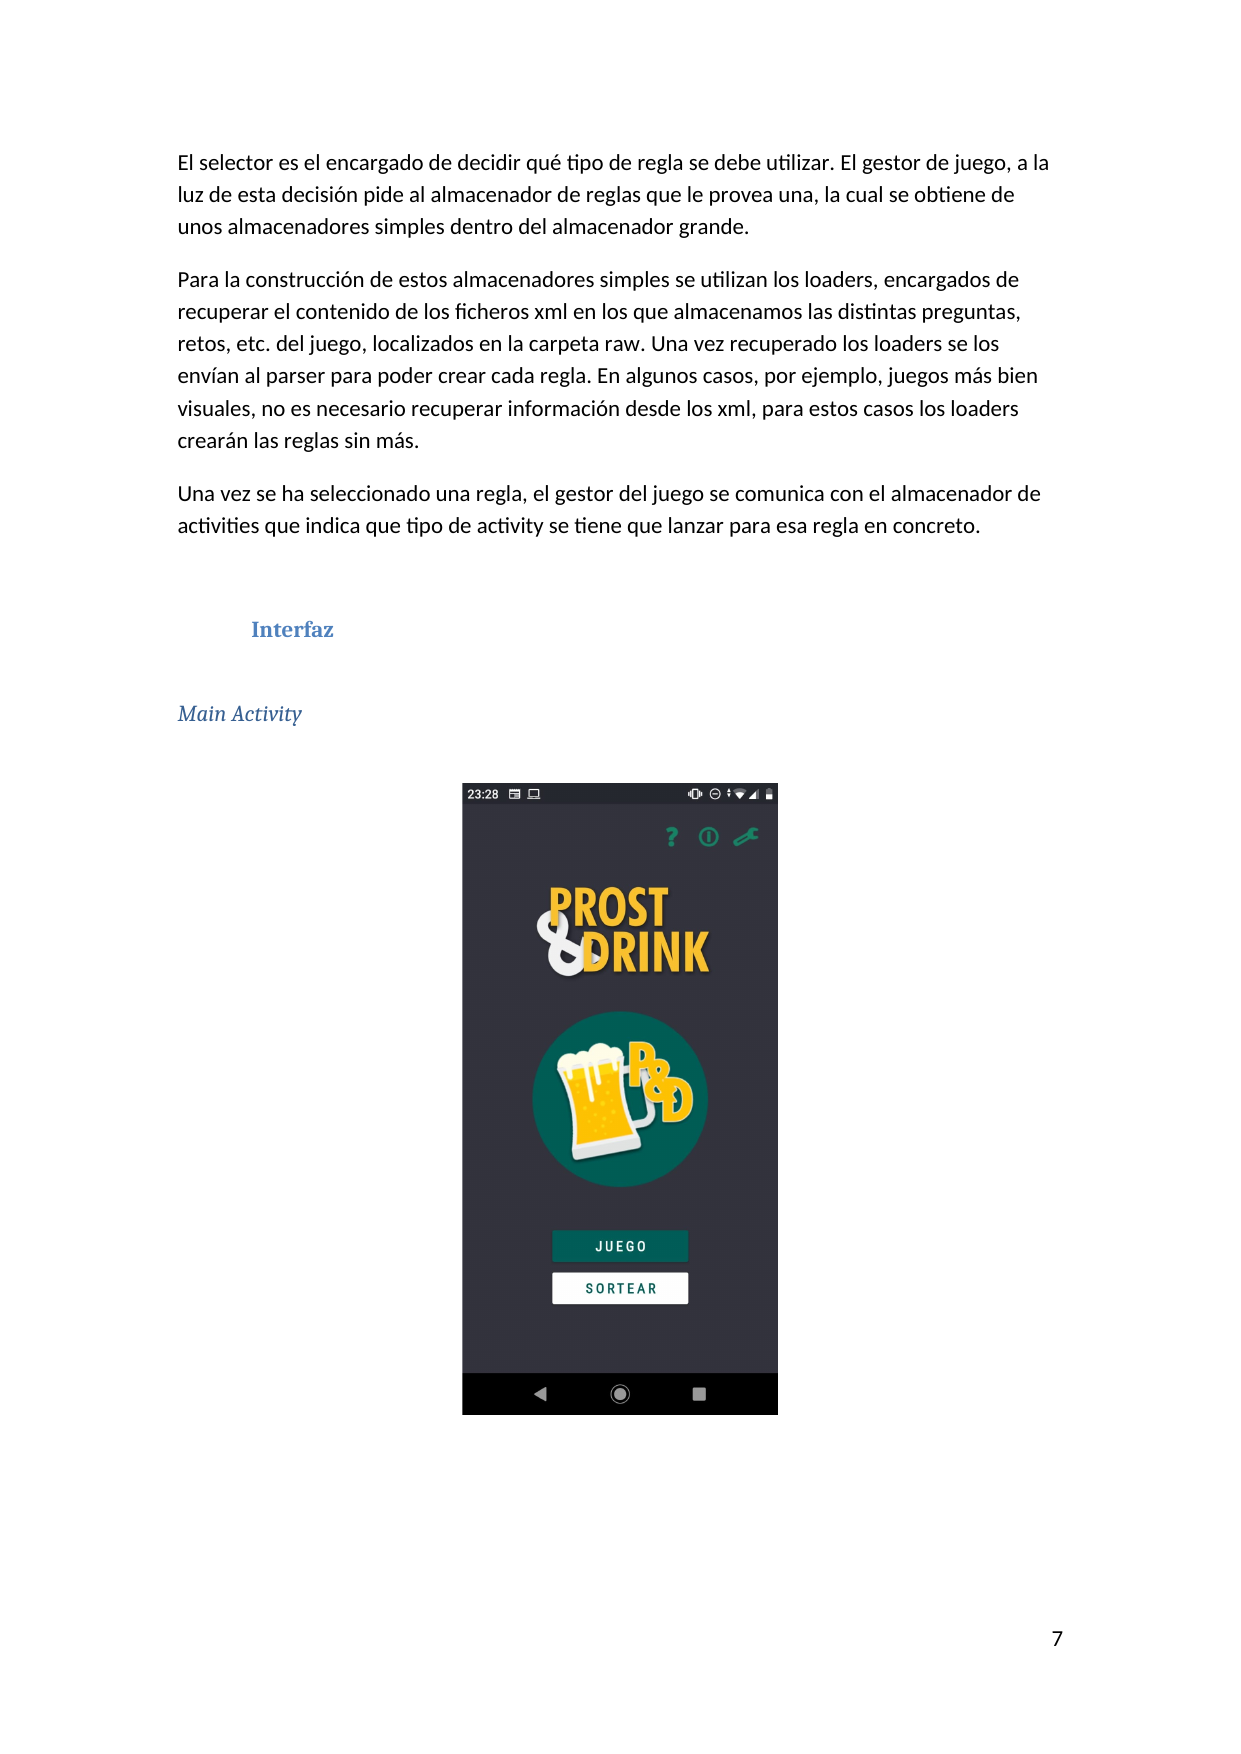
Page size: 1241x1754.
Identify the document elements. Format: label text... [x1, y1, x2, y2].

text El selector es el encargado de decidir qué tipo de regla se debe utilizar. El gestor de juego, a la luz de esta decisión pide al almacenador de reglas que le provea una, la cual se obtiene de unos almacenadores simples dentro del almacenador grande. [177, 148, 1063, 240]
subtitle Interfaz [177, 617, 1063, 643]
picture [462, 783, 778, 1415]
text Una vez se ha seleccionado una regla, el gestor del juego se comunica con el almacenador de activities que indica que tipo de activity se tiene que lanzar para esa regla en concreto. [177, 479, 1063, 539]
text Para la construcción de estos almacenadores simples se utilizan los loaders, encargados de recuperar el contenido de los ficheros xml en los que almacenamos las distintas preguntas, retos, etc. del juego, localizados en la carpeta raw. Una vez recuperado los loaders se los envían al parser para poder crear cada regla. En algunos casos, por ejemplo, juegos más bien visuales, no es necesario recuperar información desde los xml, para estos casos los loaders crearán las reglas sin más. [177, 265, 1063, 454]
subtitle Main Activity [177, 700, 1063, 727]
